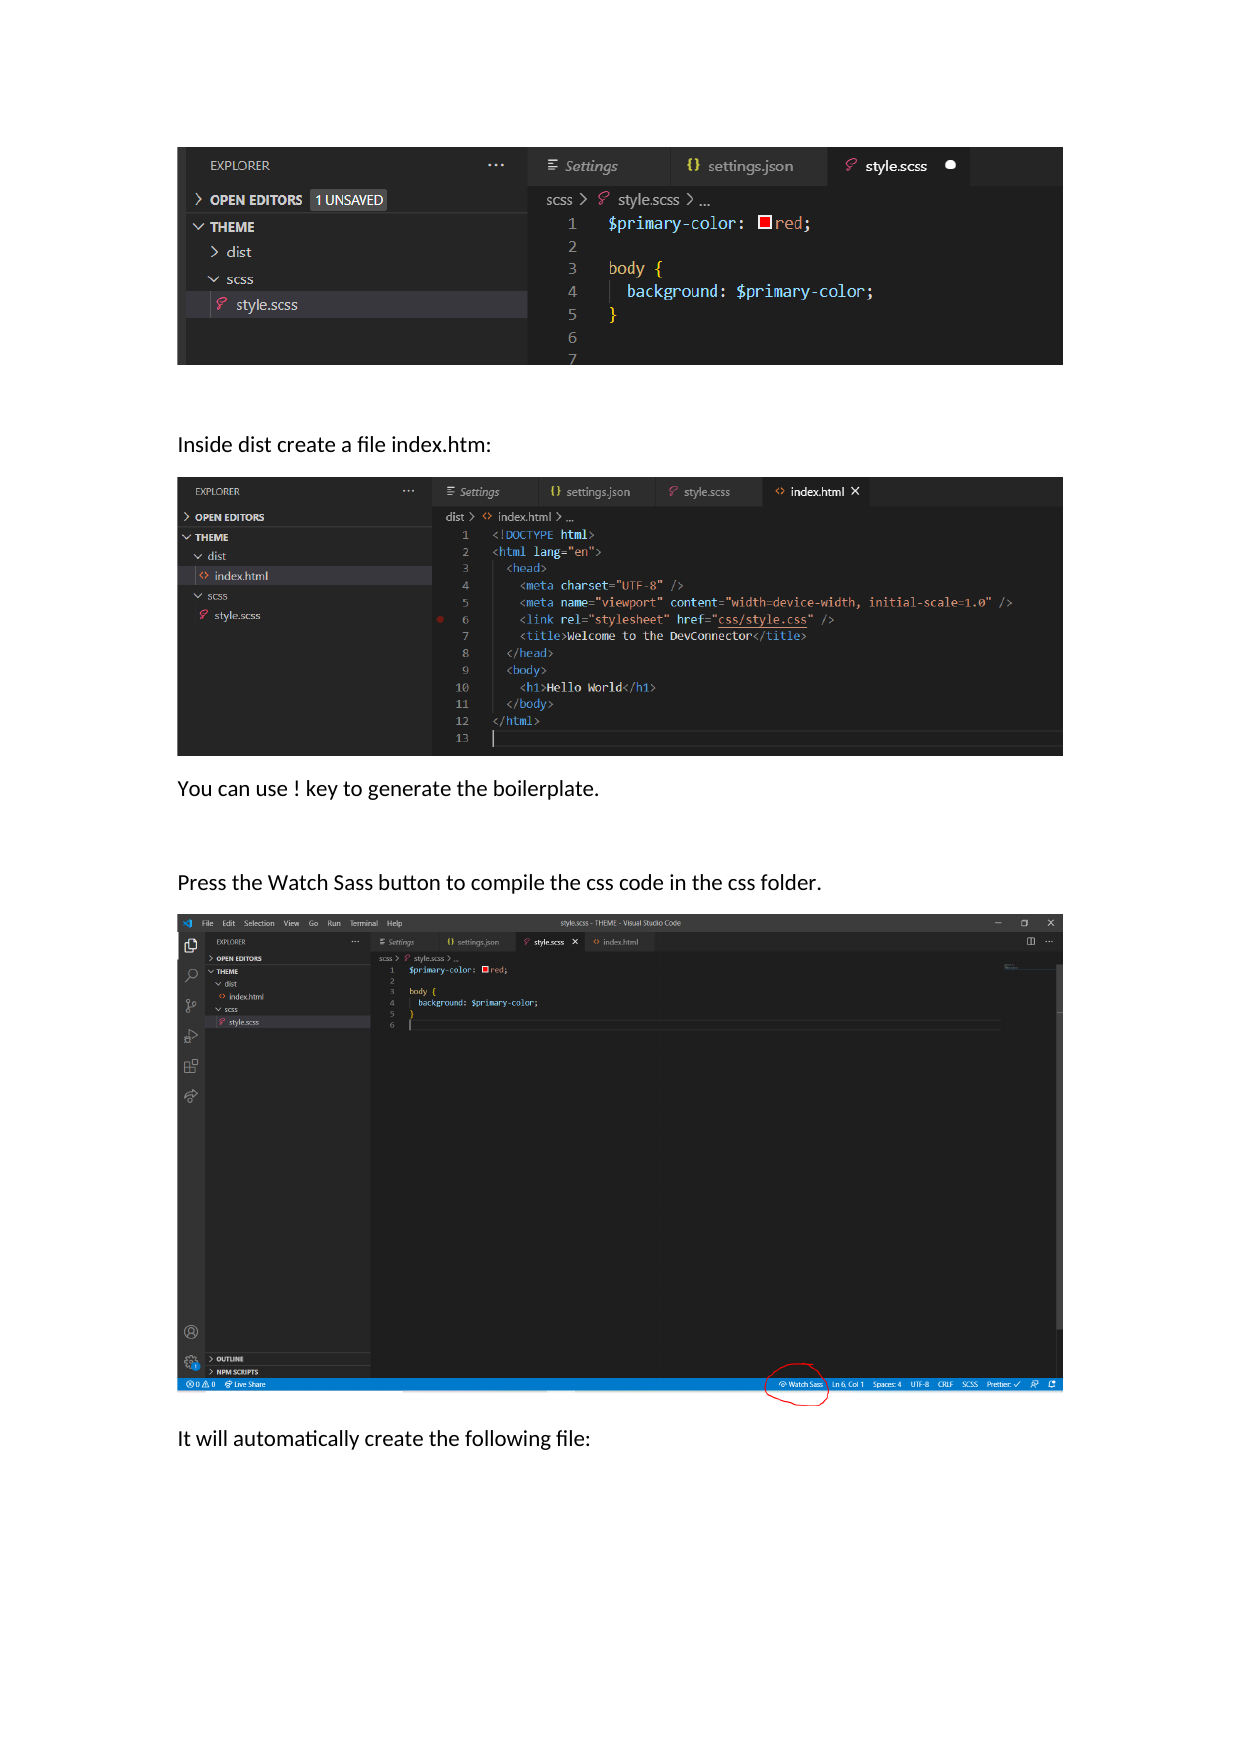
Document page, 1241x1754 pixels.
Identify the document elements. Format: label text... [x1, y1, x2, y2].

text It will automatically create the following file: [177, 1424, 1063, 1452]
picture [177, 147, 1063, 365]
picture [177, 914, 1063, 1406]
text Inside dist create a file index.htm: [177, 431, 1063, 458]
text Press the Watch Sass button to compile the css code in the css folder. [177, 868, 1063, 896]
text You can use ! key to generate the boilerplate. [177, 774, 1063, 802]
picture [177, 477, 1063, 756]
